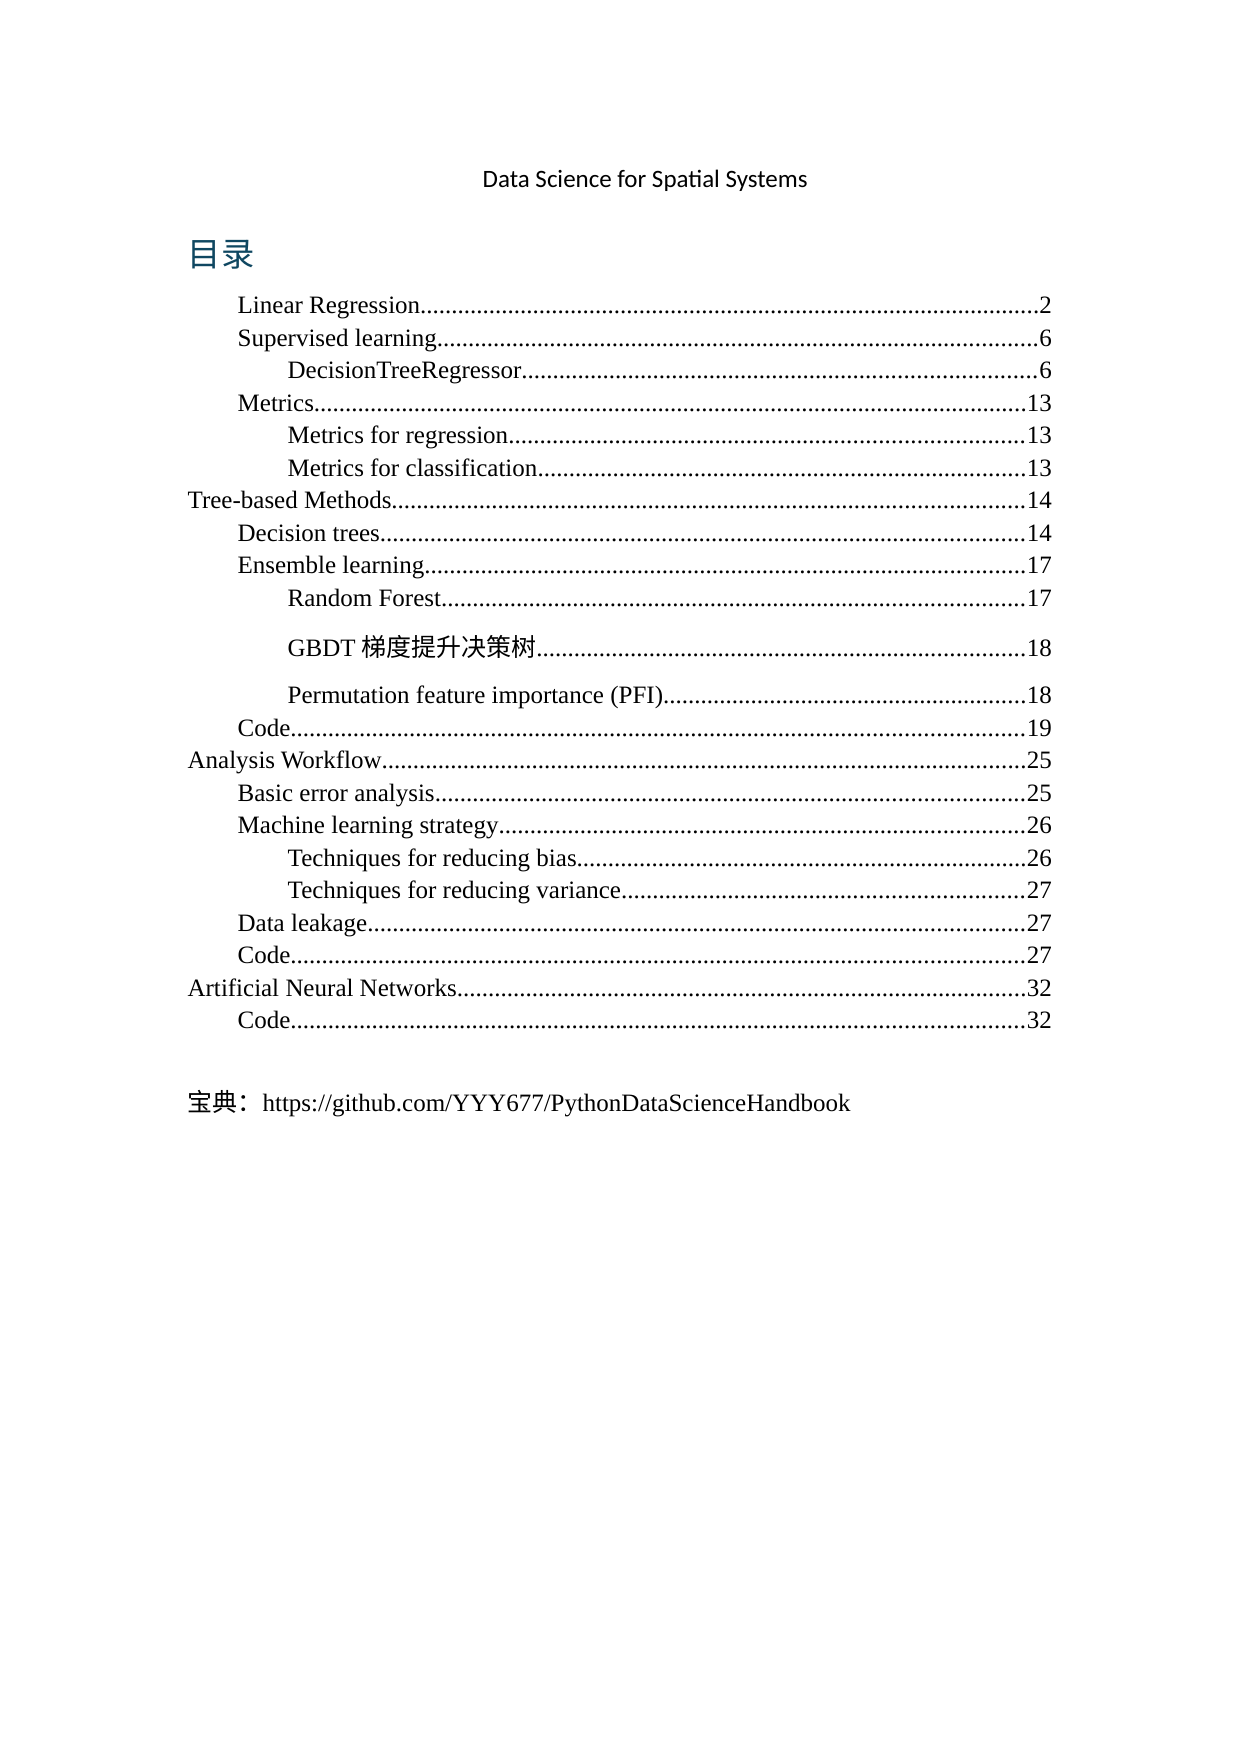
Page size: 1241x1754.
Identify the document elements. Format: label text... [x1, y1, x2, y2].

text 宝典：https://github.com/YYY677/PythonDataScienceHandbook [187, 1068, 1053, 1133]
